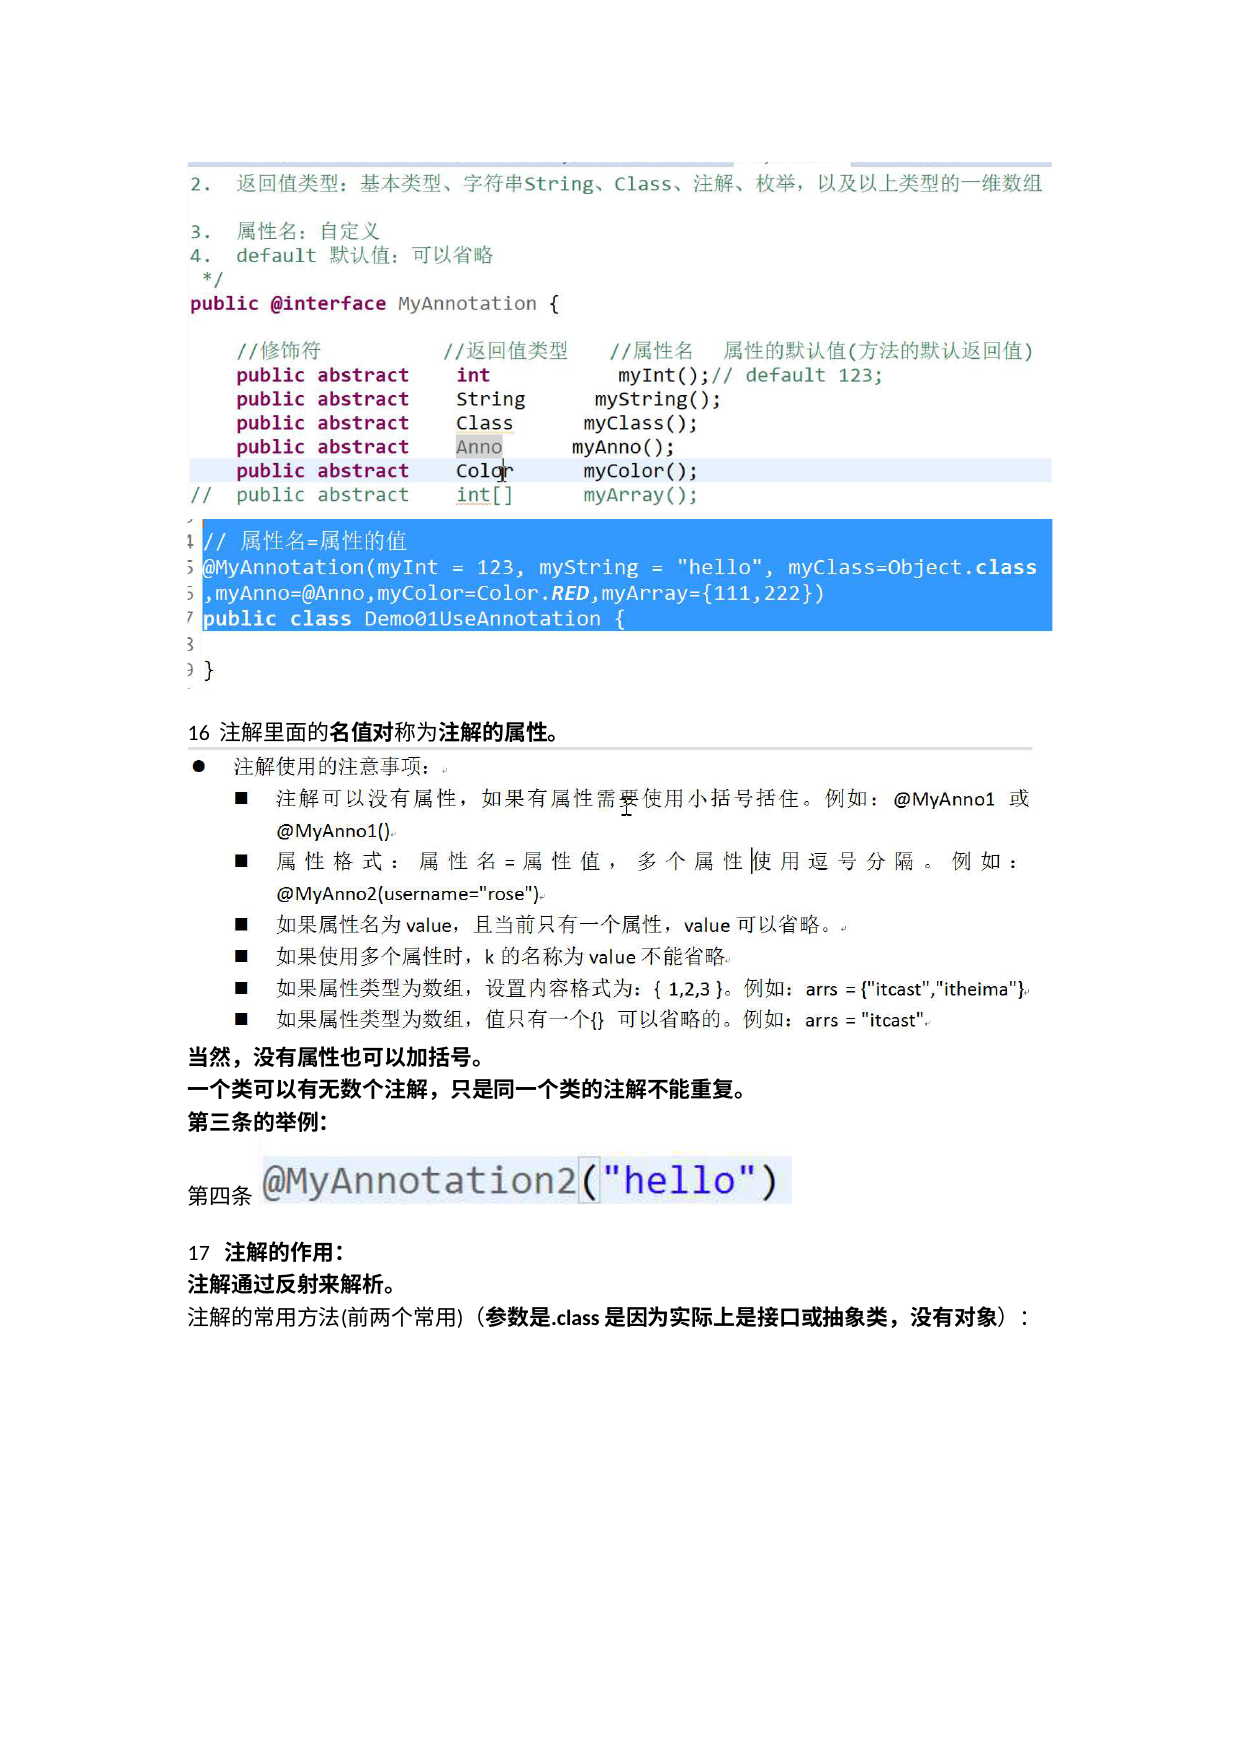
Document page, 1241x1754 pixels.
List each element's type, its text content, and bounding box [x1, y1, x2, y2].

text 注解通过反射来解析。 [187, 1267, 1053, 1299]
text 当然，没有属性也可以加括号。 [187, 1039, 1053, 1072]
picture [253, 1137, 792, 1205]
list 的举例： [187, 1104, 1053, 1137]
picture [187, 747, 1053, 1034]
picture [187, 519, 1053, 689]
text 16 注解里面的名值对称为注解的属性。 [187, 689, 1053, 747]
text 注解的常用方法(前两个常用)（参数是.class是因为实际上是接口或抽象类，没有对象）： [187, 1299, 1053, 1332]
picture [187, 162, 1052, 506]
text 一个类可以有无数个注解，只是同一个类的注解不能重复。 [187, 1072, 1053, 1104]
text 17 注解的作用： [187, 1234, 1053, 1267]
